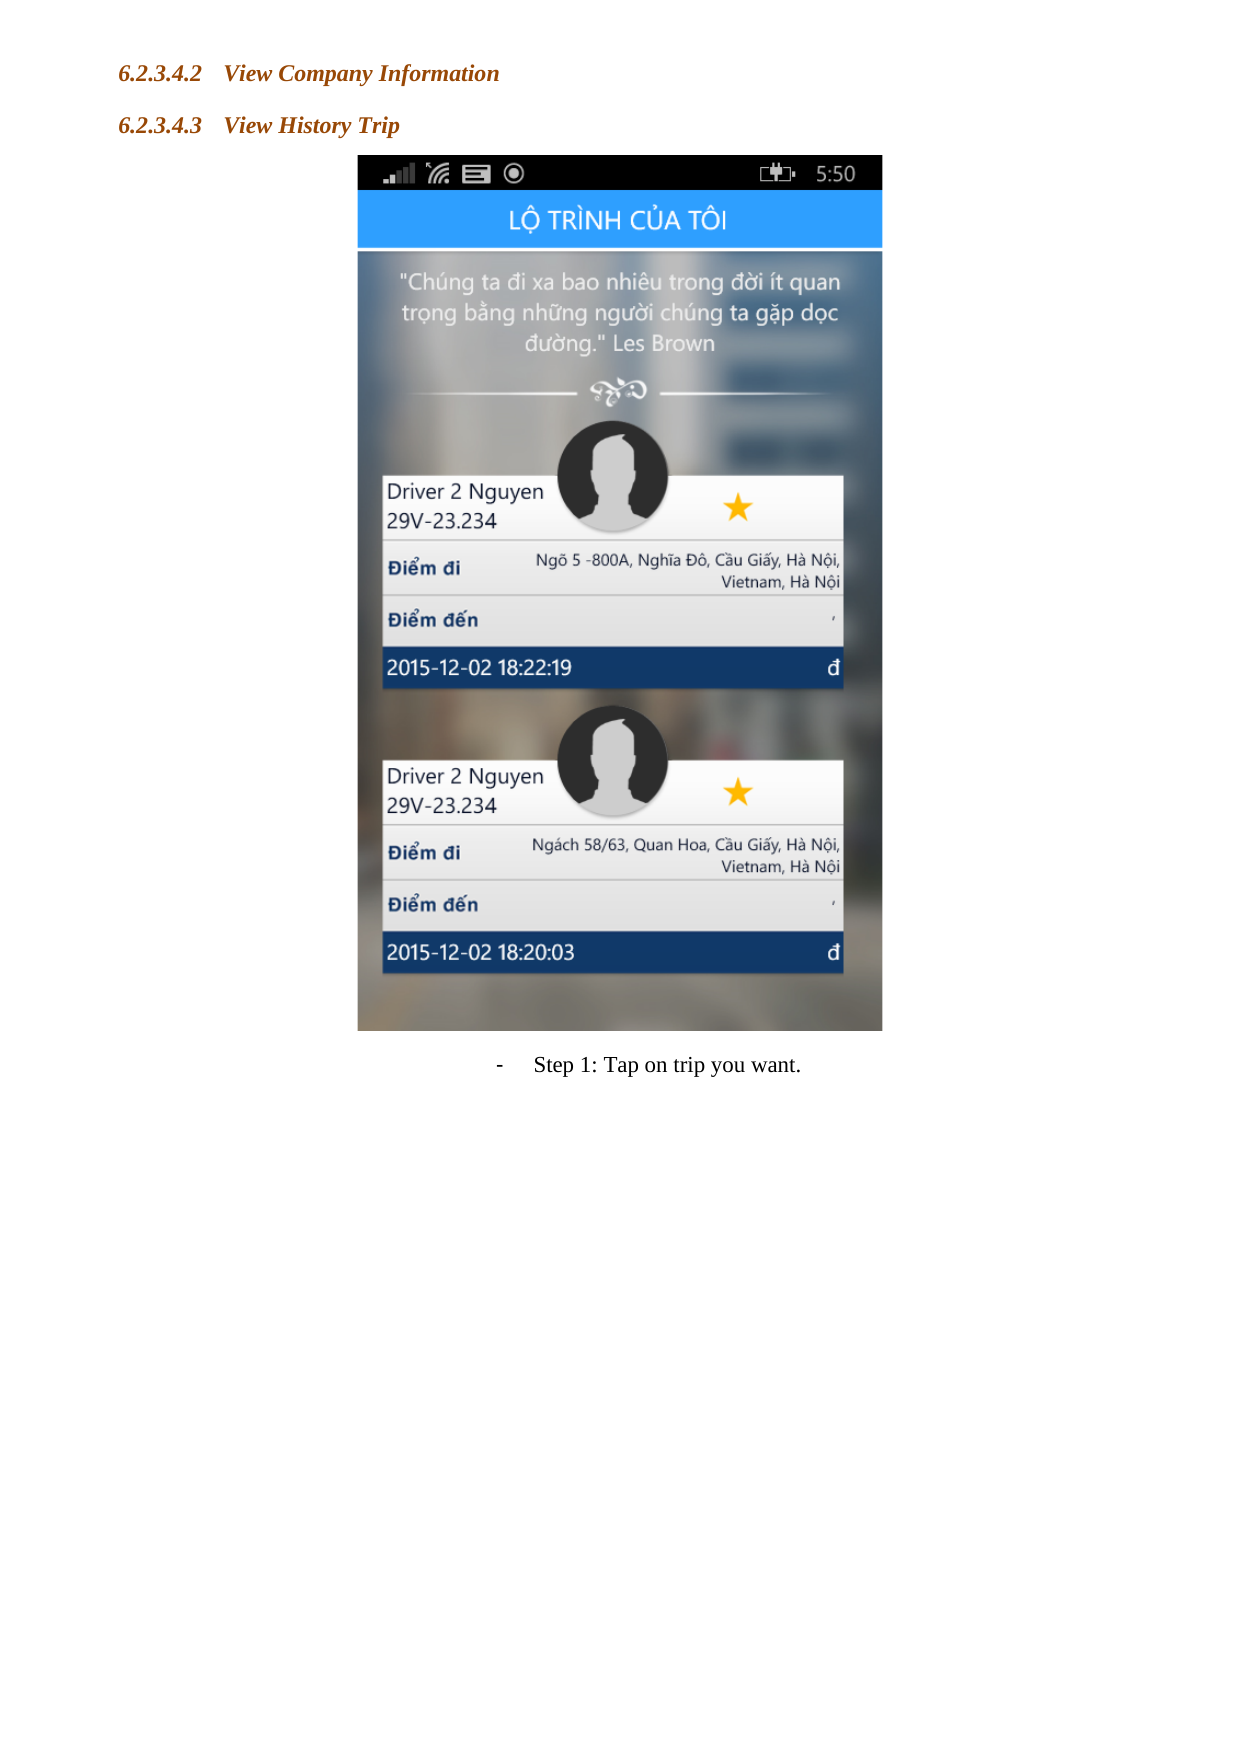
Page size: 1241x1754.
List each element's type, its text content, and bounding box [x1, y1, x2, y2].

subtitle View History Trip [118, 112, 1122, 139]
list Step 1: Tap on trip you want. [175, 1048, 1122, 1079]
subtitle View Company Information [118, 59, 1122, 87]
picture [357, 155, 883, 1031]
